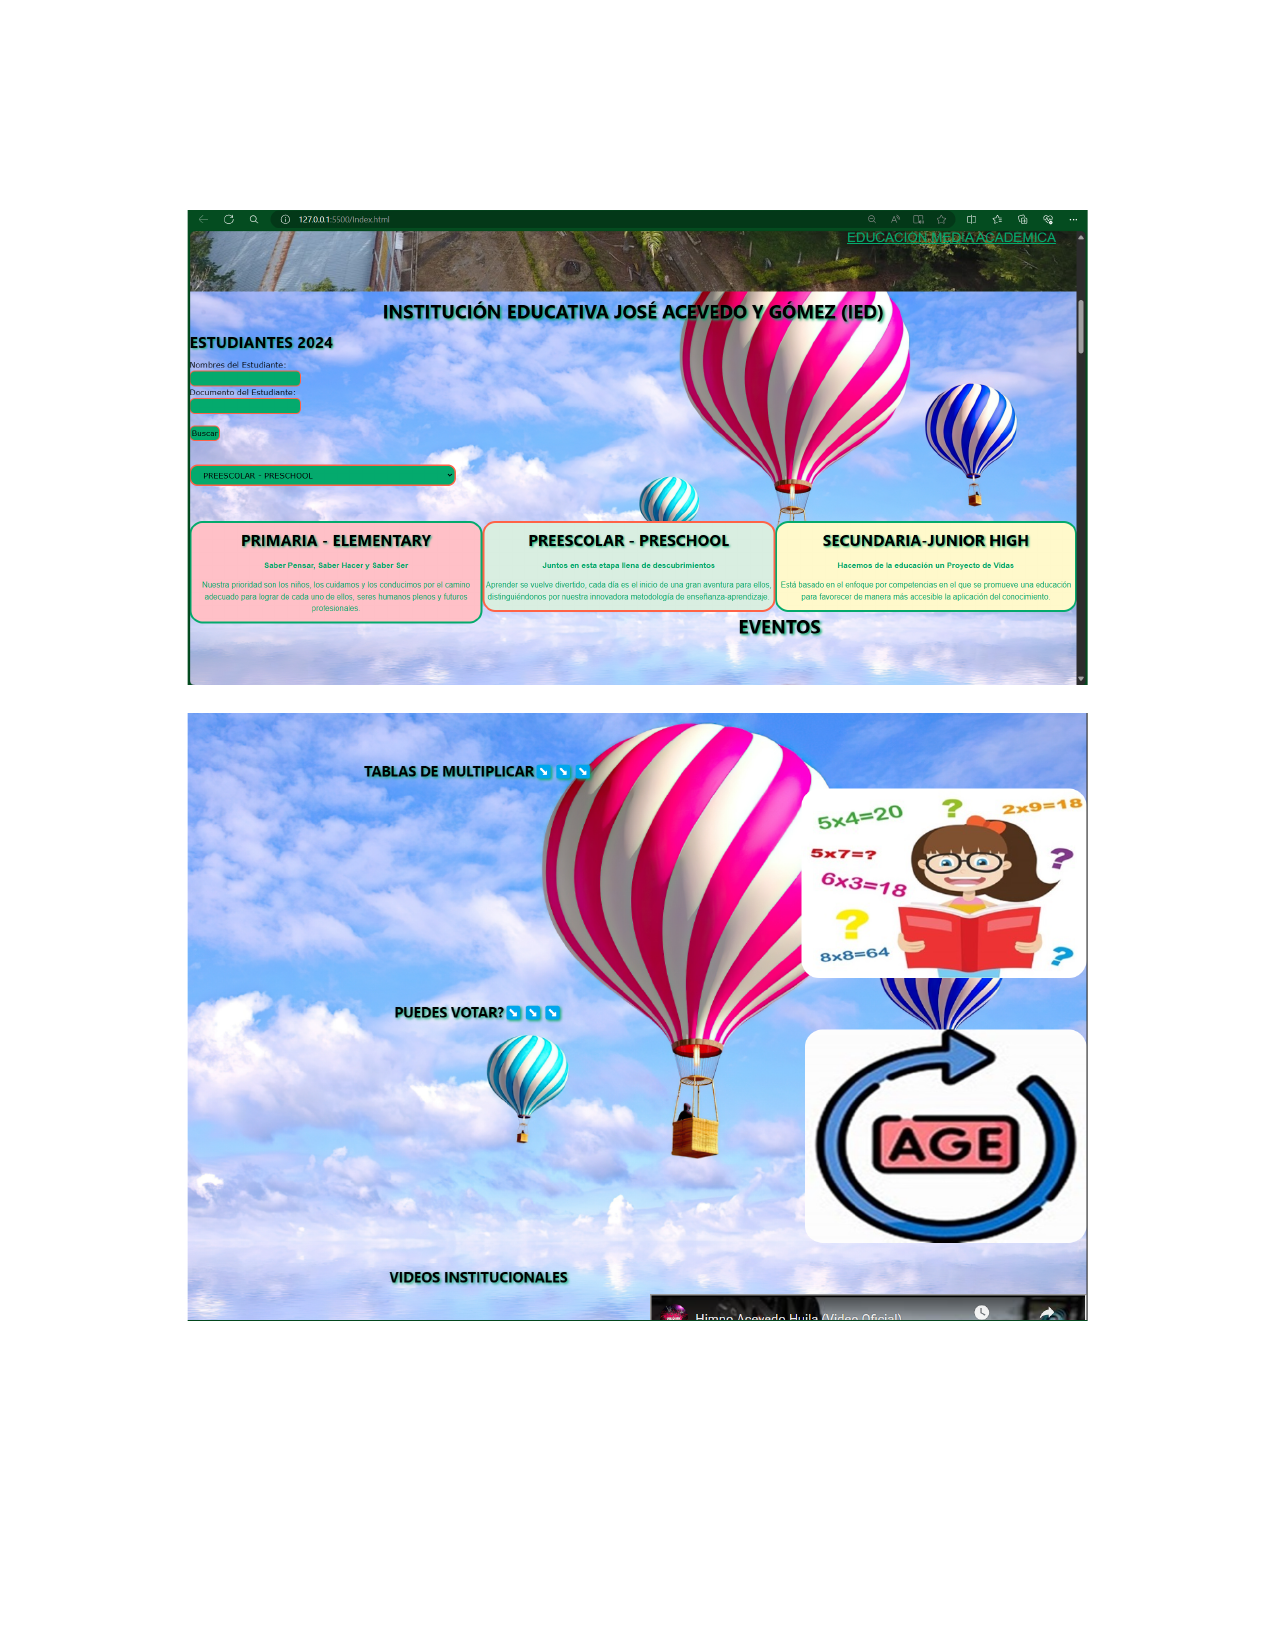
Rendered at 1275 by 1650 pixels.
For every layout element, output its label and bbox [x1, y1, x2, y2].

picture [187, 713, 1088, 1321]
picture [187, 210, 1088, 685]
